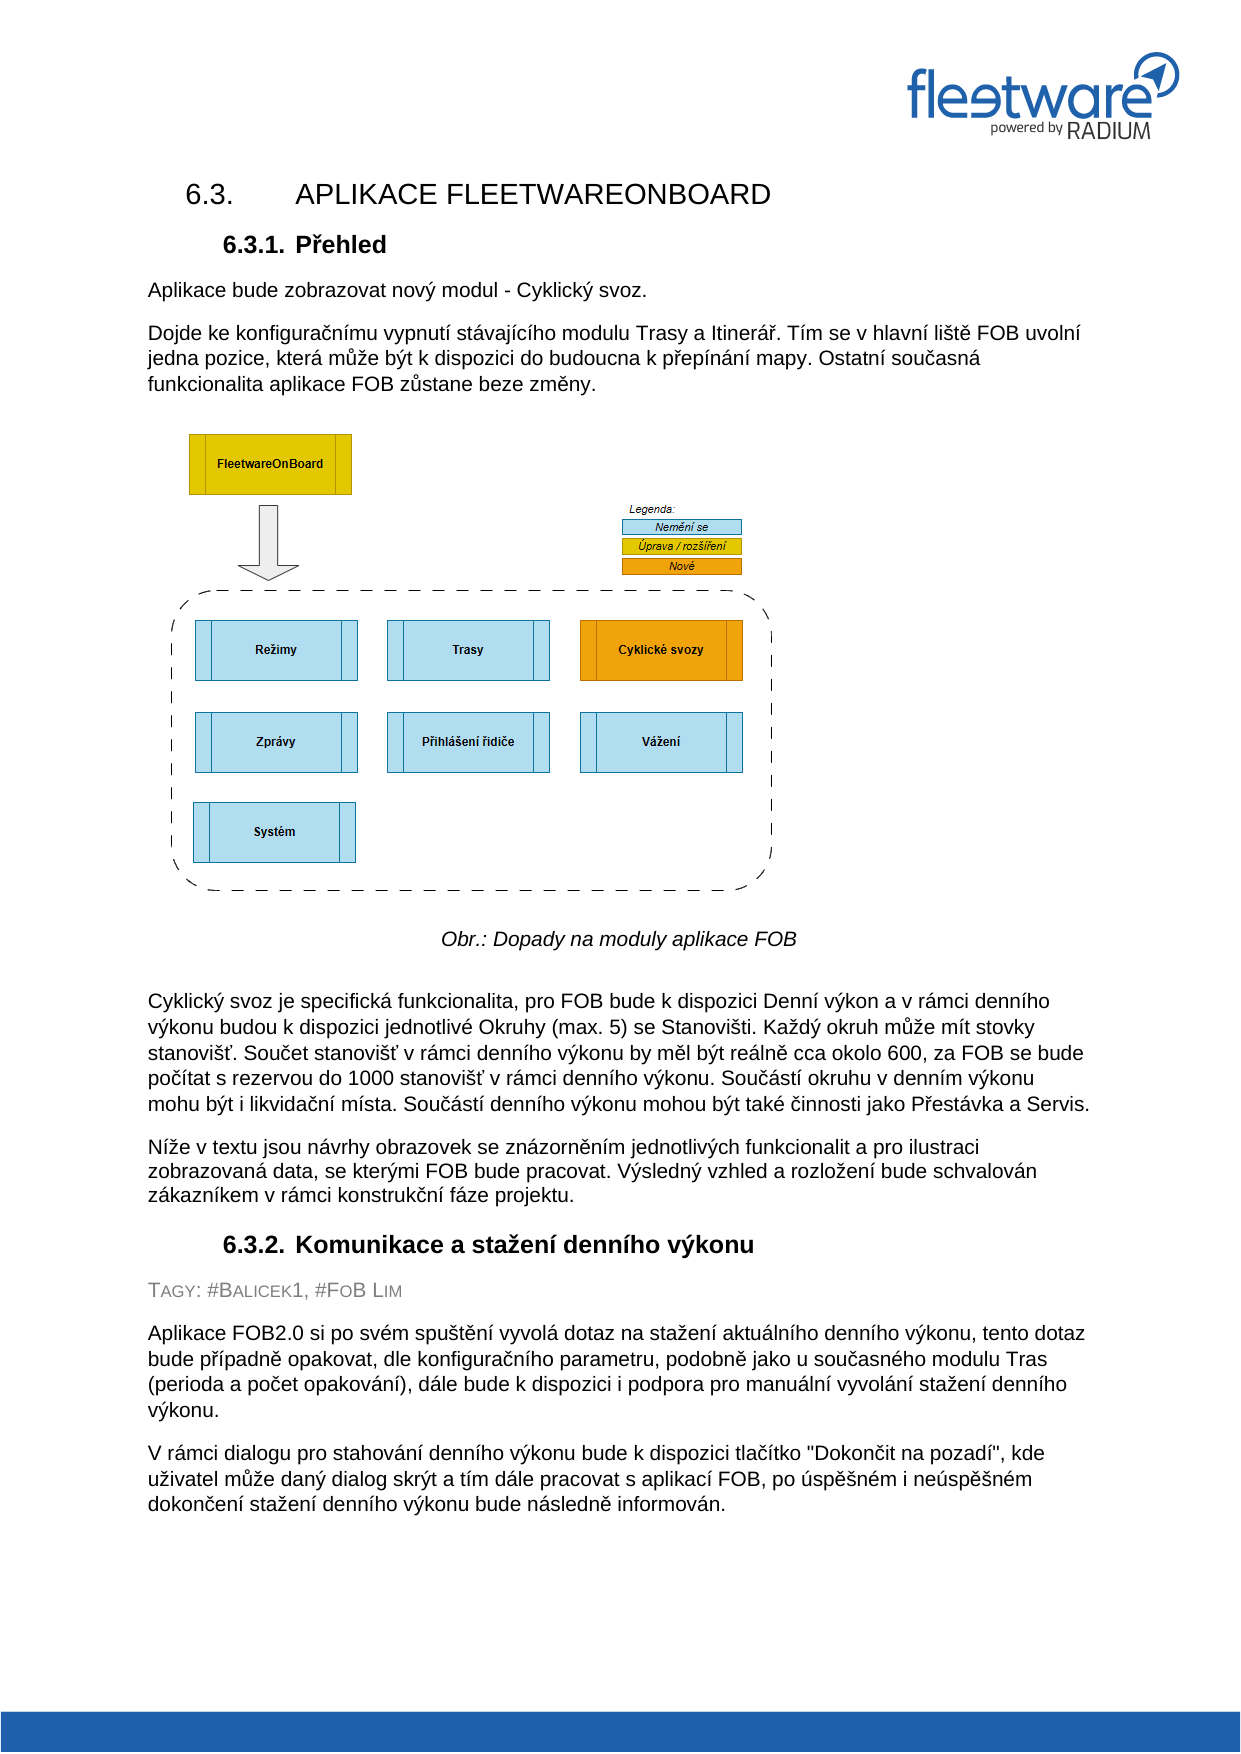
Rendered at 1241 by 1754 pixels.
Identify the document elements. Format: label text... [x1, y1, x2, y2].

text Aplikace bude zobrazovat nový modul - Cyklický svoz. [148, 278, 1093, 302]
text Cyklický svoz je specifická funkcionalita, pro FOB bude k dispozici Denní výkon a v rámci denního výkonu budou k dispozici jednotlivé Okruhy (max. 5) se Stanovišti. Každý okruh může mít stovky stanovišť. Součet stanovišť v rámci denního výkonu by měl být reálně cca okolo 600, za FOB se bude počítat s rezervou do 1000 stanovišť v rámci denního výkonu. Součástí okruhu v denním výkonu mohu být i likvidační místa. Součástí denního výkonu mohou být také činnosti jako Přestávka a Servis. [148, 989, 1093, 1116]
picture [0, 0, 1241, 1752]
text Dojde ke konfiguračnímu vypnutí stávajícího modulu Trasy a Itinerář. Tím se v hlavní liště FOB uvolní jedna pozice, která může být k dispozici do budoucna k přepínání mapy. Ostatní současná funkcionalita aplikace FOB zůstane beze změny. [148, 320, 1093, 396]
subtitle Přehled [223, 230, 1093, 259]
text V rámci dialogu pro stahování denního výkonu bude k dispozici tlačítko "Dokončit na pozadí", kde uživatel může daný dialog skrýt a tím dále pracovat s aplikací FOB, po úspěšném i neúspěšném dokončení stažení denního výkonu bude následně informován. [148, 1441, 1093, 1516]
subtitle Aplikace FleetwareOnBoard [185, 177, 1093, 211]
text Obr.: Dopady na moduly aplikace FOB [148, 927, 1093, 951]
text Tagy: #Balicek1, #FoB Lim [148, 1278, 1093, 1302]
text Aplikace FOB2.0 si po svém spuštění vyvolá dotaz na stažení aktuálního denního výkonu, tento dotaz bude případně opakovat, dle konfiguračního parametru, podobně jako u současného modulu Tras (perioda a počet opakování), dále bude k dispozici i podpora pro manuální vyvolání stažení denního výkonu. [148, 1321, 1093, 1422]
text Níže v textu jsou návrhy obrazovek se znázorněním jednotlivých funkcionalit a pro ilustraci zobrazovaná data, se kterými FOB bude pracovat. Výsledný vzhled a rozložení bude schvalován zákazníkem v rámci konstrukční fáze projektu. [148, 1134, 1093, 1206]
subtitle Komunikace a stažení denního výkonu [223, 1230, 1093, 1259]
